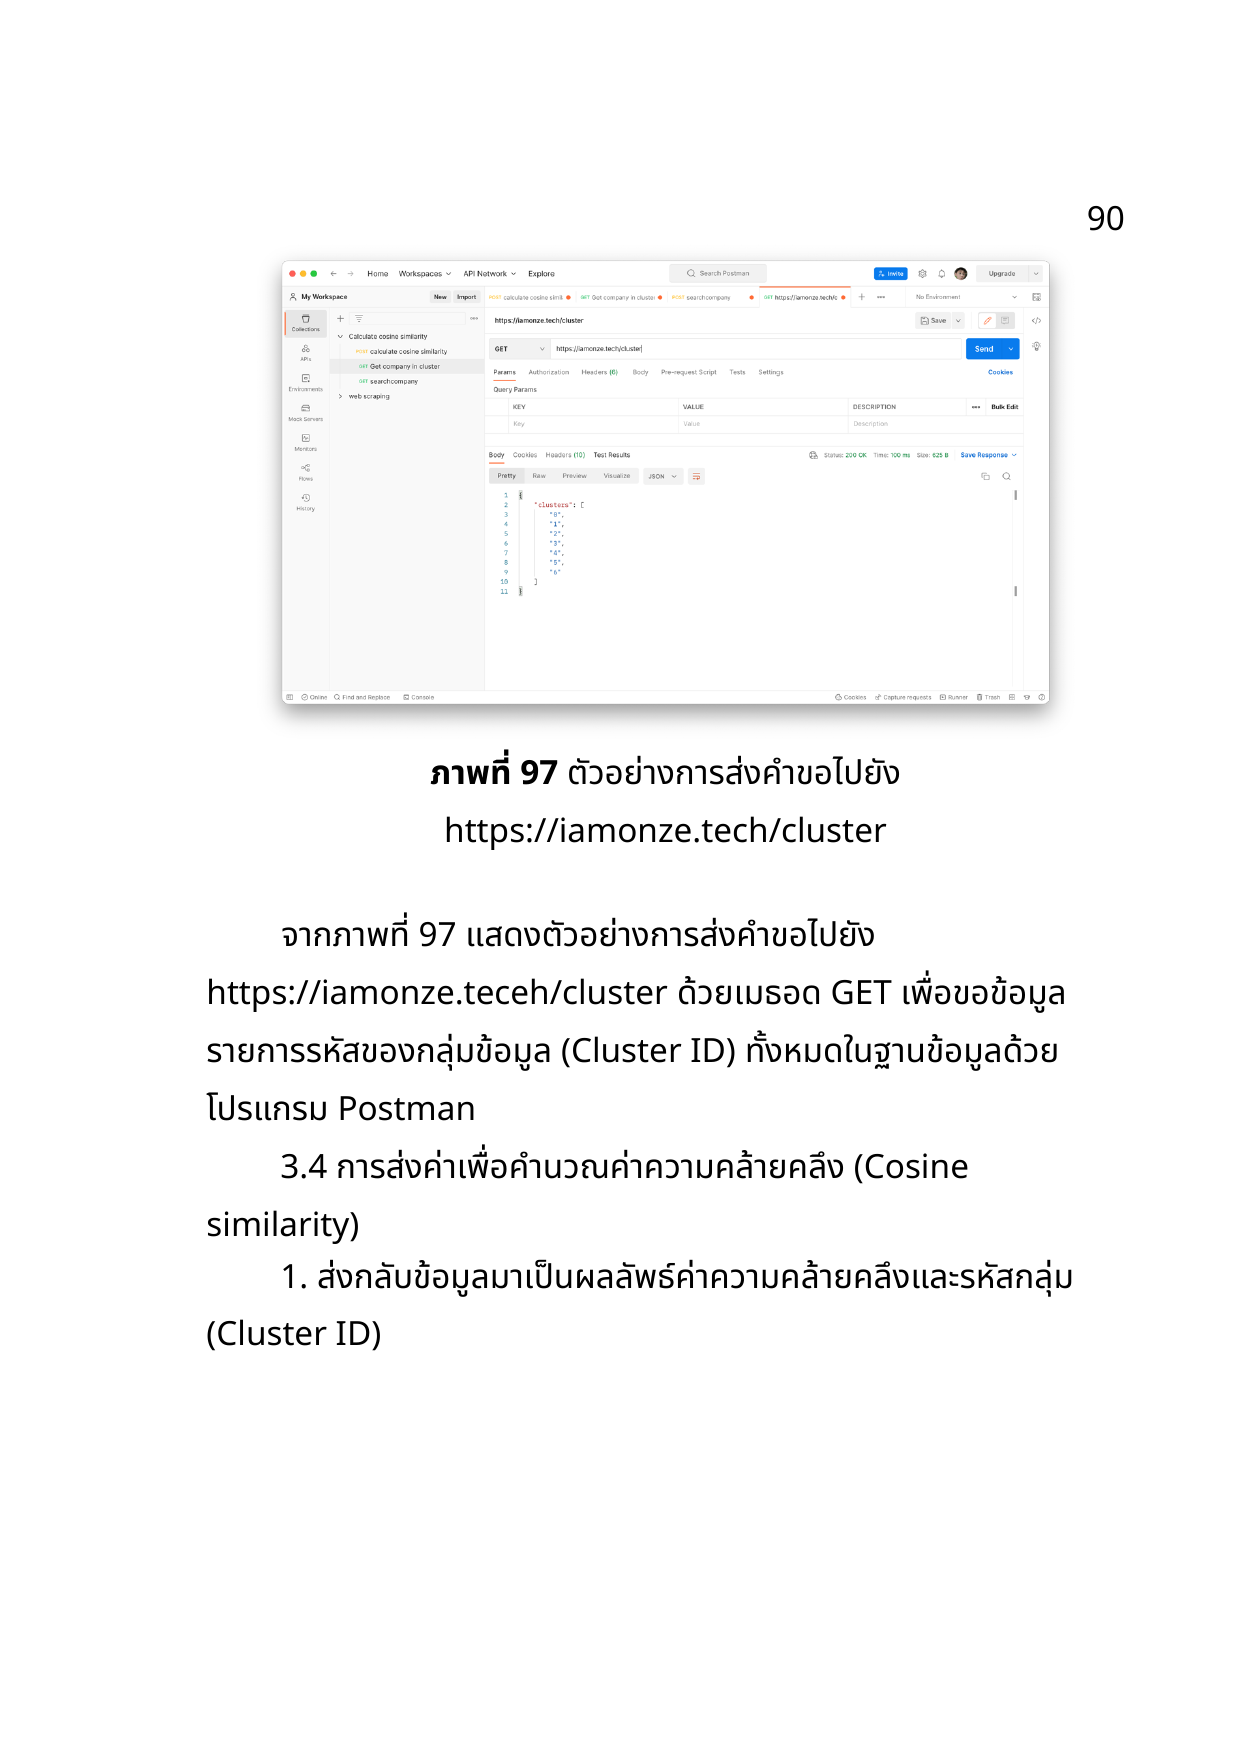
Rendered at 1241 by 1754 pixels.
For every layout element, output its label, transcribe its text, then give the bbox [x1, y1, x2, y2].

text 1. ส่งกลับข้อมูลมาเป็นผลลัพธ์ค่าความคล้ายคลึงและรหัสกลุ่ม (Cluster ID) [206, 1253, 1125, 1356]
text 3.4 การส่งค่าเพื่อคำนวณค่าความคล้ายคลึง (Cosine similarity) [206, 1143, 1125, 1246]
text จากภาพที่ 97 แสดงตัวอย่างการส่งคำขอไปยัง https://iamonze.teceh/cluster ด้วยเมธอด GET เพื่อขอข้อมูลรายการรหัสของกลุ่มข้อมูล (Cluster ID) ทั้งหมดในฐานข้อมูลด้วยโปรแกรม Postman [206, 911, 1125, 1136]
text ภาพที่ 97 ตัวอย่างการส่งคำขอไปยัง https://iamonze.tech/cluster [206, 749, 1125, 852]
picture [252, 240, 1079, 743]
